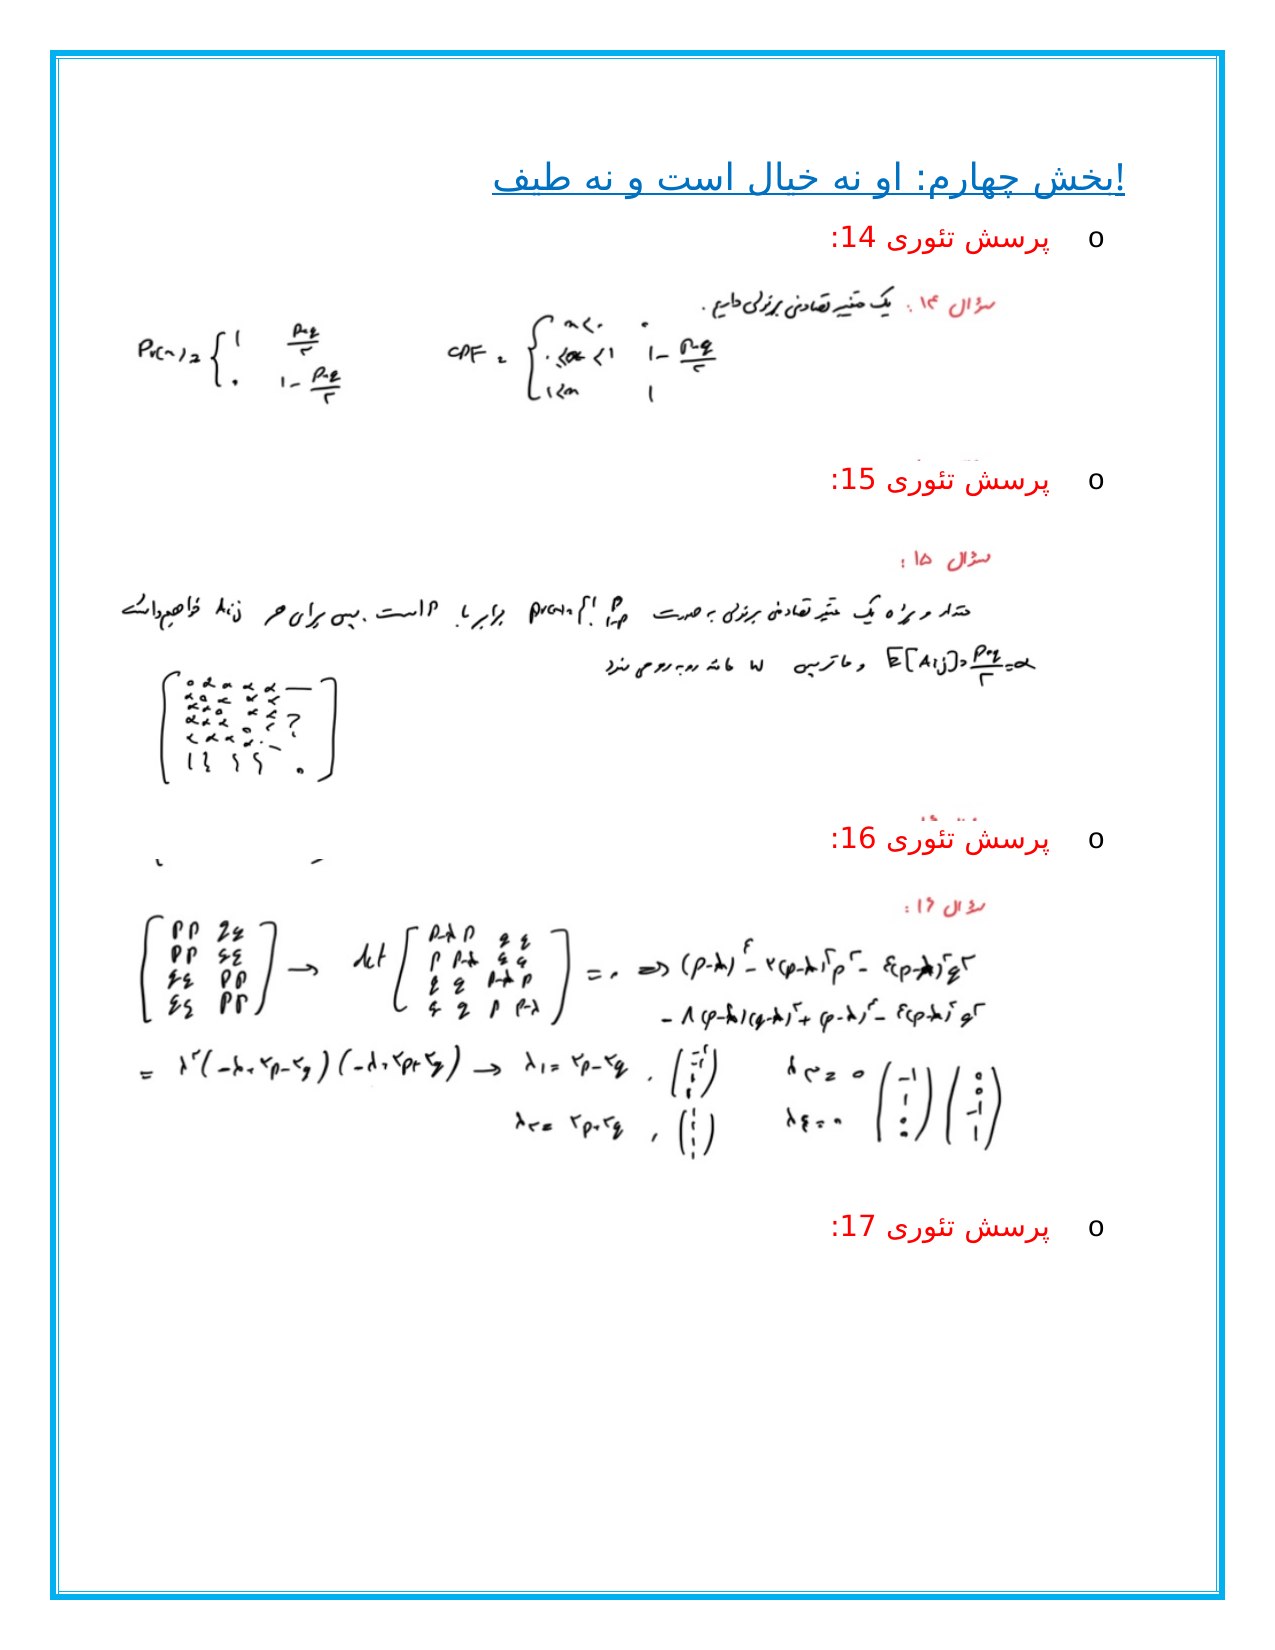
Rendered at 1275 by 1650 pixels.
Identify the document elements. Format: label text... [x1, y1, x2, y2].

list پرسش تئوری 16: [150, 821, 1087, 857]
picture [75, 859, 1050, 1208]
list پرسش تئوری 15: [150, 462, 1087, 498]
picture [75, 257, 1050, 461]
list پرسش تئوری 17: [150, 1209, 1087, 1245]
picture [75, 499, 1050, 821]
list پرسش تئوری 14: [150, 220, 1087, 256]
text بخش چهارم: او نه خیال است و نه طیف! [150, 150, 1125, 201]
